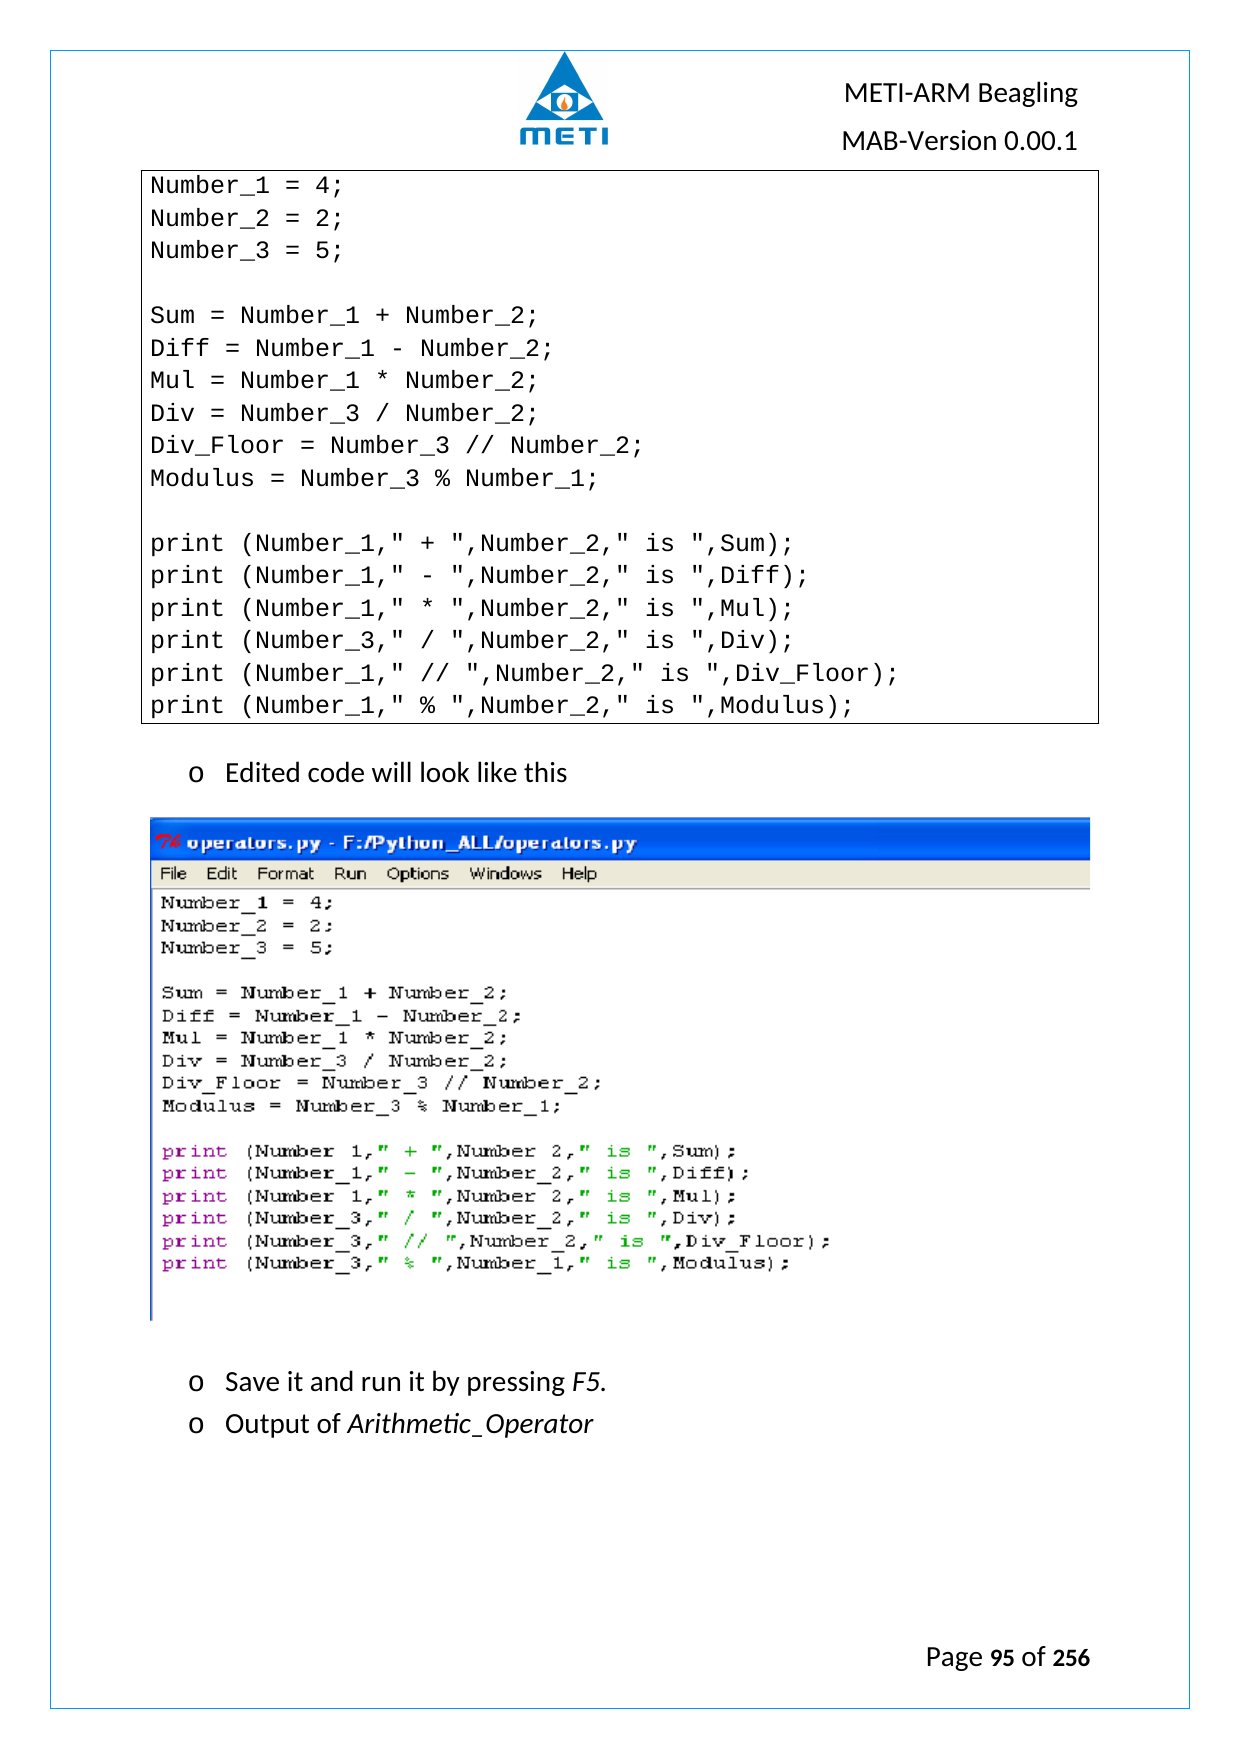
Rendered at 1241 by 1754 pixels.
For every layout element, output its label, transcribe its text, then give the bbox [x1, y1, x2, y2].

text print (Number_1," // ",Number_2," is ",Div_Floor); [142, 657, 1098, 689]
list Output of Arithmetic_Operator [187, 1405, 1090, 1442]
list Edited code will look like this [187, 754, 1090, 791]
text print (Number_1," - ",Number_2," is ",Diff); [142, 560, 1098, 591]
text Mul = Number_1 * Number_2; [142, 365, 1098, 396]
picture [150, 817, 1091, 1337]
text Number_2 = 2; [142, 202, 1098, 234]
text print (Number_3," / ",Number_2," is ",Div); [142, 625, 1098, 656]
text Number_1 = 4; [142, 171, 1098, 201]
text print (Number_1," + ",Number_2," is ",Sum); [142, 527, 1098, 559]
text Sum = Number_1 + Number_2; [142, 300, 1098, 331]
text Diff = Number_1 - Number_2; [142, 332, 1098, 364]
text Modulus = Number_3 % Number_1; [142, 462, 1098, 494]
text Div_Floor = Number_3 // Number_2; [142, 430, 1098, 461]
text print (Number_1," % ",Number_2," is ",Modulus); [142, 690, 1098, 723]
list Save it and run it by pressing F5. [187, 1363, 1090, 1400]
text Number_3 = 5; [142, 235, 1098, 266]
picture [519, 51, 609, 146]
text Div = Number_3 / Number_2; [142, 397, 1098, 429]
text print (Number_1," * ",Number_2," is ",Mul); [142, 592, 1098, 624]
